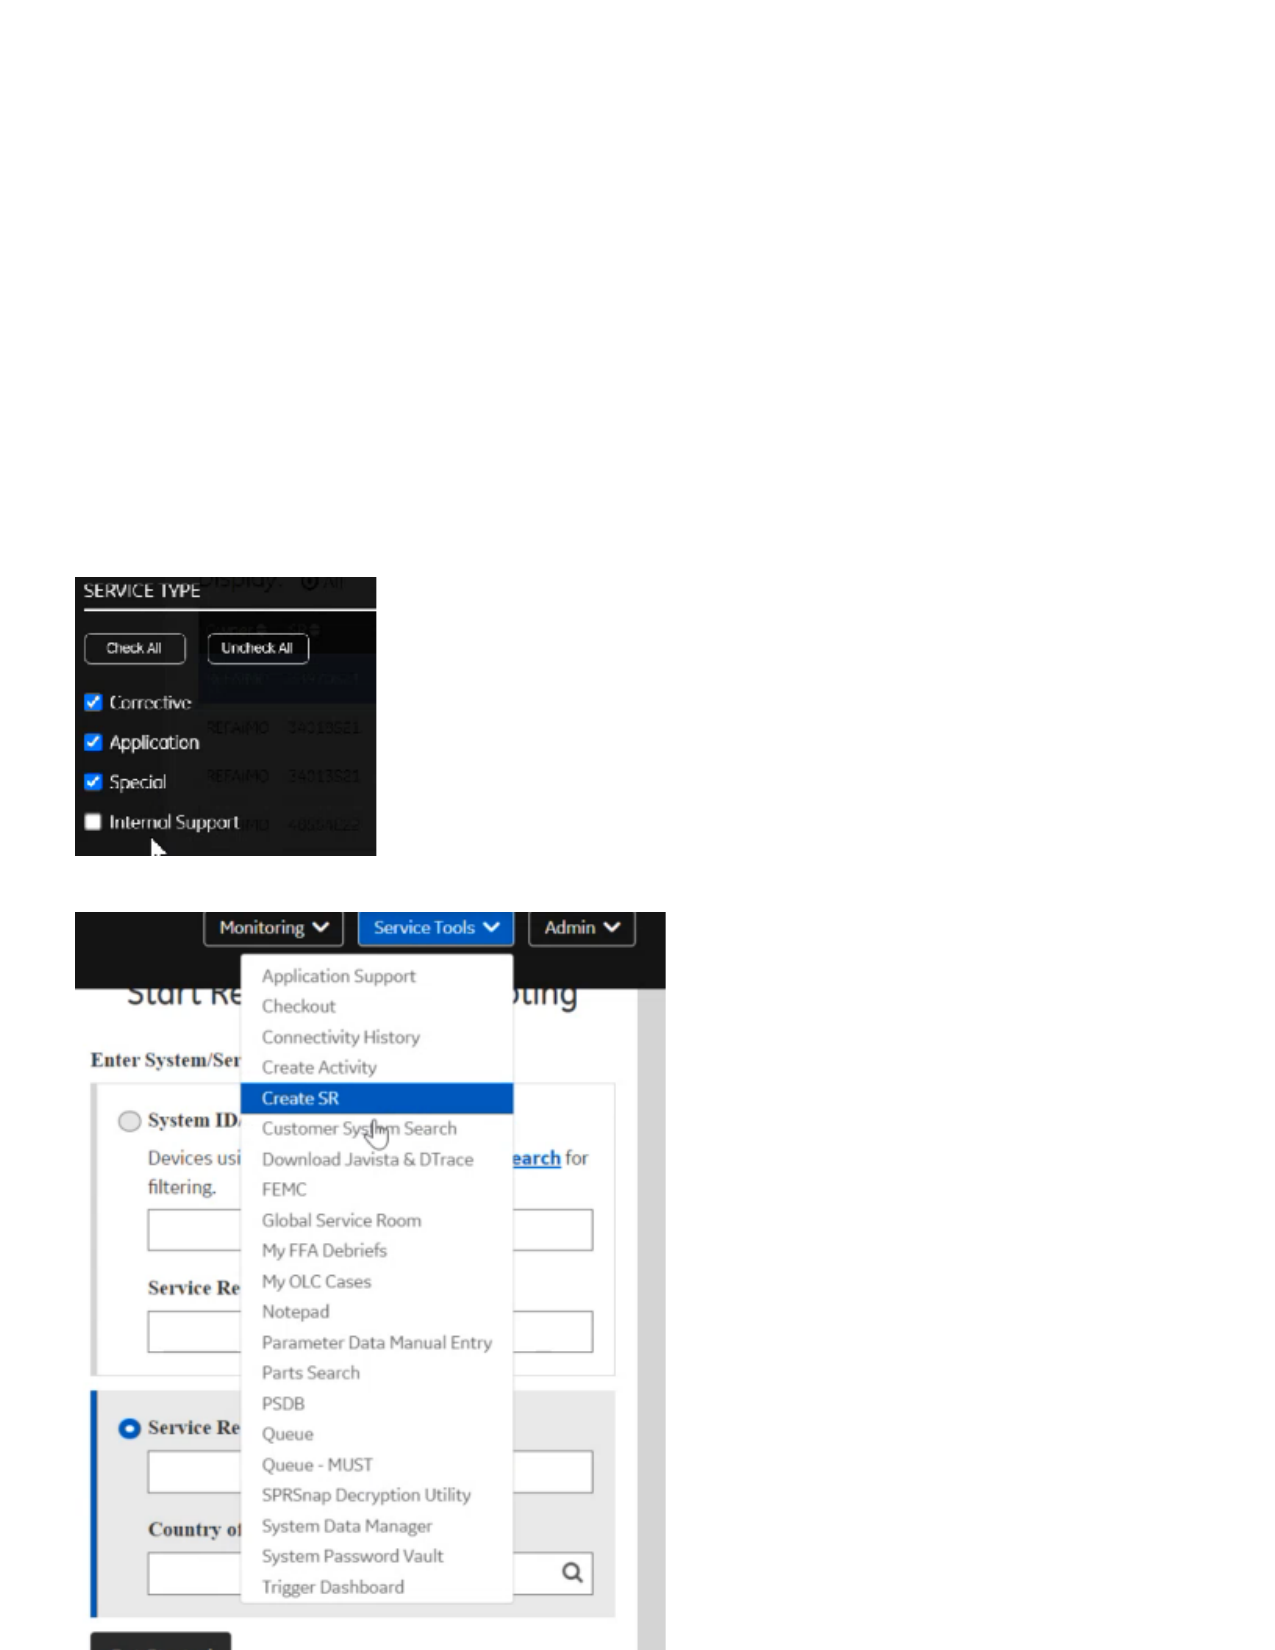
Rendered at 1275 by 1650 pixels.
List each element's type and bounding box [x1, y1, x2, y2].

picture [75, 912, 666, 1650]
picture [75, 577, 377, 856]
